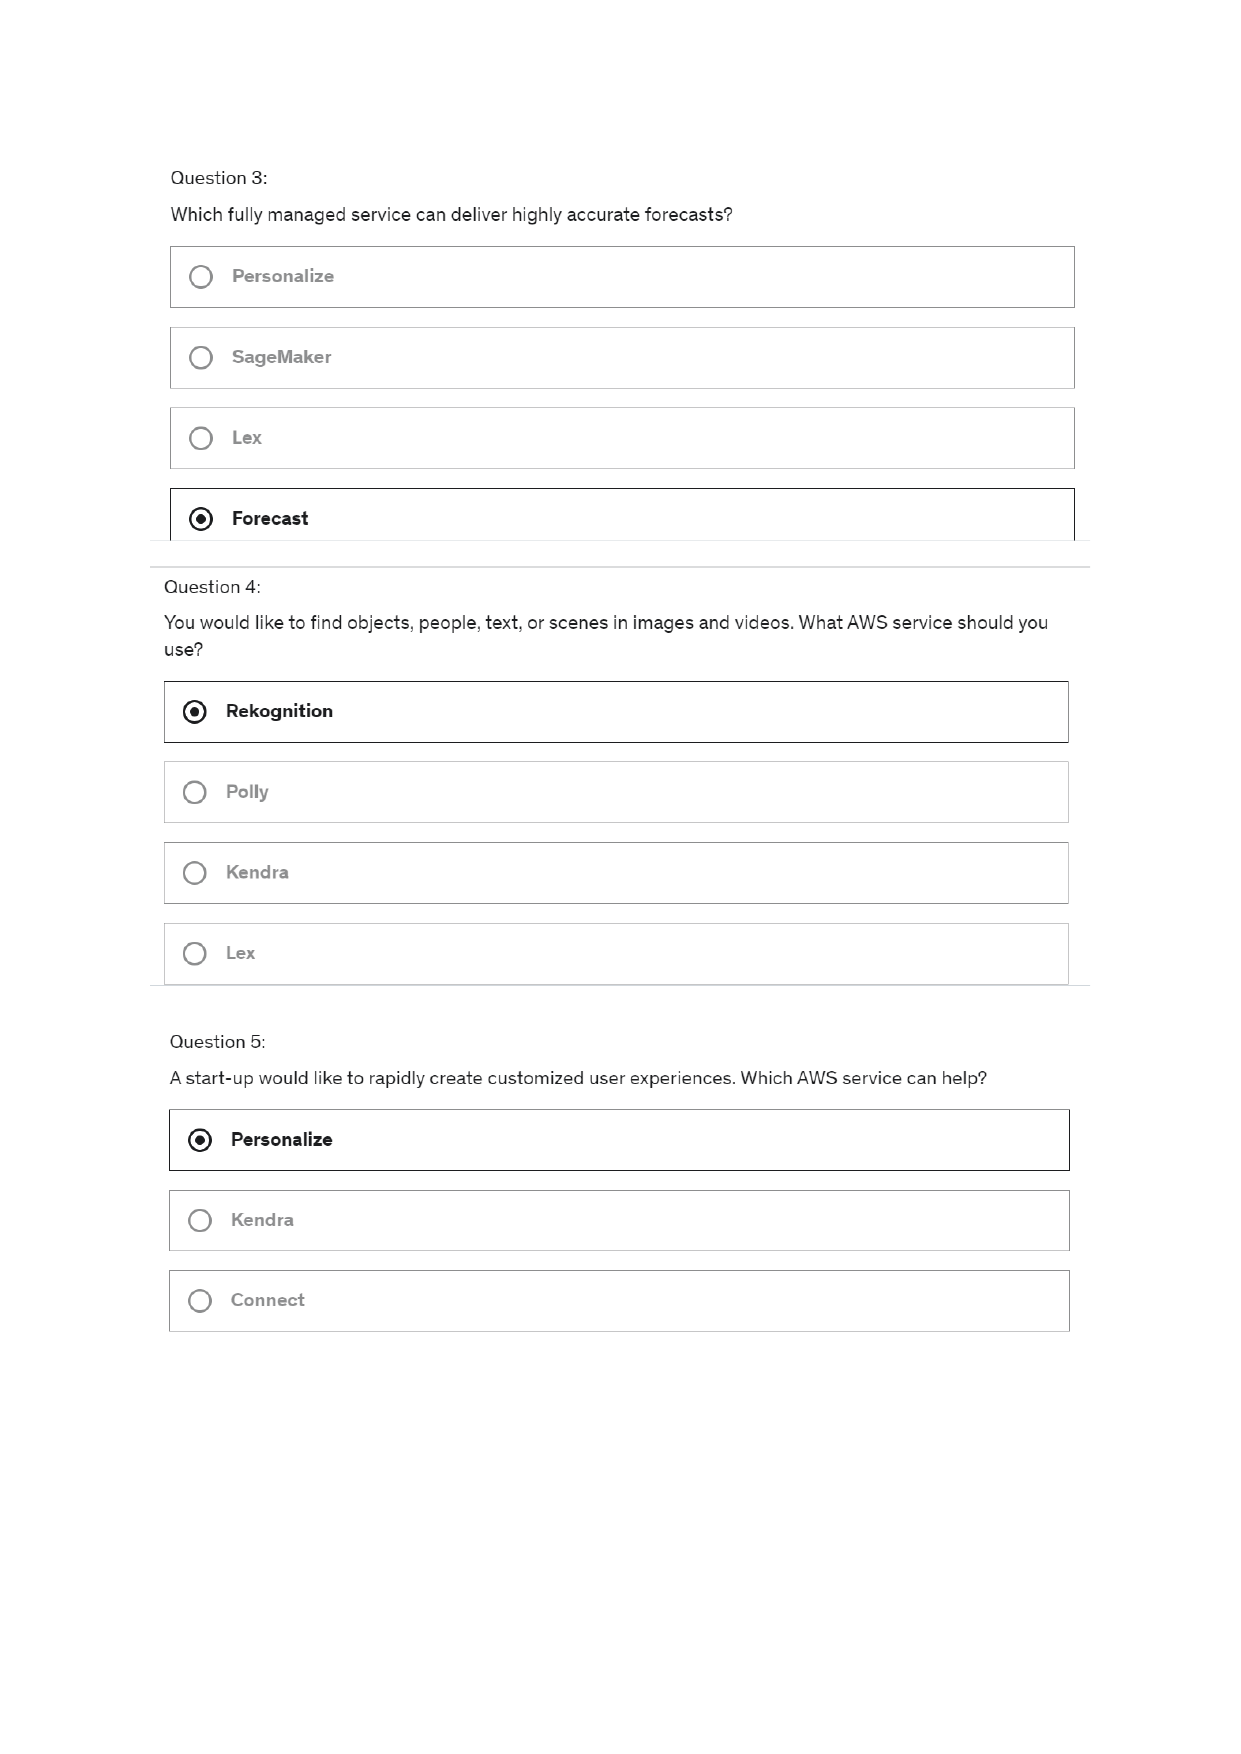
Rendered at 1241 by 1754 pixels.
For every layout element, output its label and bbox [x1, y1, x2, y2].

picture [150, 566, 1091, 988]
picture [150, 150, 1091, 548]
picture [150, 1006, 1091, 1354]
